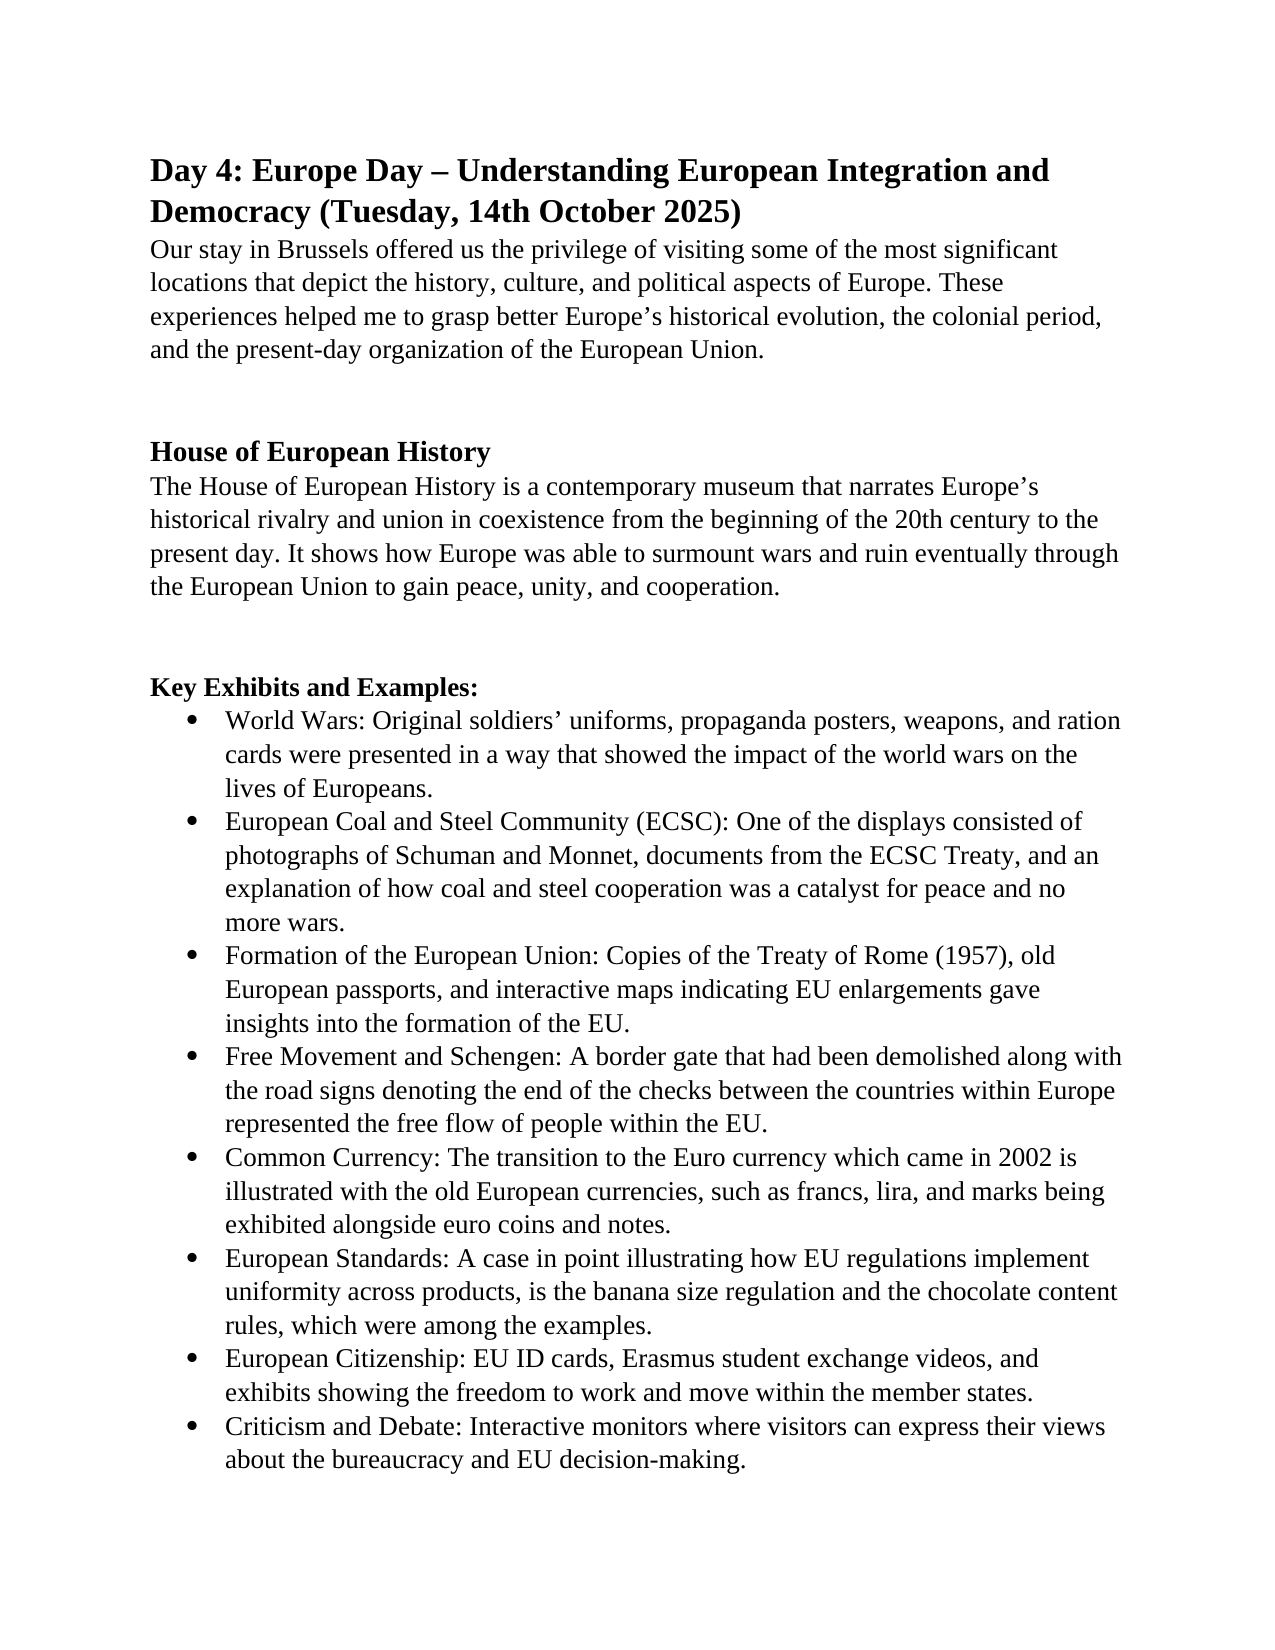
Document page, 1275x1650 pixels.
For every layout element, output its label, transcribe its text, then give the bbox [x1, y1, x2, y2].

list Criticism and Debate: Interactive monitors where visitors can express their views about the bureaucracy and EU decision-making. [187, 1409, 1125, 1474]
list European Coal and Steel Community (ECSC): One of the displays consisted of photographs of Schuman and Monnet, documents from the ECSC Treaty, and an explanation of how coal and steel cooperation was a catalyst for peace and no more wars. [187, 805, 1125, 937]
text Our stay in Brussels offered us the privilege of visiting some of the most significant locations that depict the history, culture, and political aspects of Europe. These experiences helped me to grasp better Europe’s historical evolution, the colonial period, and the present-day organization of the European Union. [150, 233, 1125, 364]
subtitle Key Exhibits and Examples: [150, 671, 1125, 702]
subtitle House of European History [150, 434, 1125, 467]
list Common Currency: The transition to the Euro currency which came in 2002 is illustrated with the old European currencies, such as francs, lira, and marks being exhibited alongside euro coins and notes. [187, 1141, 1125, 1239]
subtitle Day 4: Europe Day – Understanding European Integration and Democracy (Tuesday, 14th October 2025) [150, 150, 1125, 230]
list European Citizenship: EU ID cards, Erasmus student exchange videos, and exhibits showing the freedom to work and move within the member states. [187, 1342, 1125, 1407]
list Free Movement and Schengen: A border gate that had been demolished along with the road signs denoting the end of the checks between the countries within Europe represented the free flow of people within the EU. [187, 1040, 1125, 1138]
text The House of European History is a contemporary museum that narrates Europe’s historical rivalry and union in coexistence from the beginning of the 20th century to the present day. It shows how Europe was able to surmount wars and ruin eventually through the European Union to gain peace, unity, and cooperation. [150, 470, 1125, 602]
list Formation of the European Union: Copies of the Treaty of Rome (1957), old European passports, and interactive maps indicating EU enlargements gave insights into the formation of the EU. [187, 939, 1125, 1038]
list World Wars: Original soldiers’ uniforms, propaganda posters, weapons, and ration cards were presented in a way that showed the impact of the world wars on the lives of Europeans. [187, 704, 1125, 803]
list European Standards: A case in point illustrating how EU regulations implement uniformity across products, is the banana size regulation and the chocolate content rules, which were among the examples. [187, 1242, 1125, 1340]
